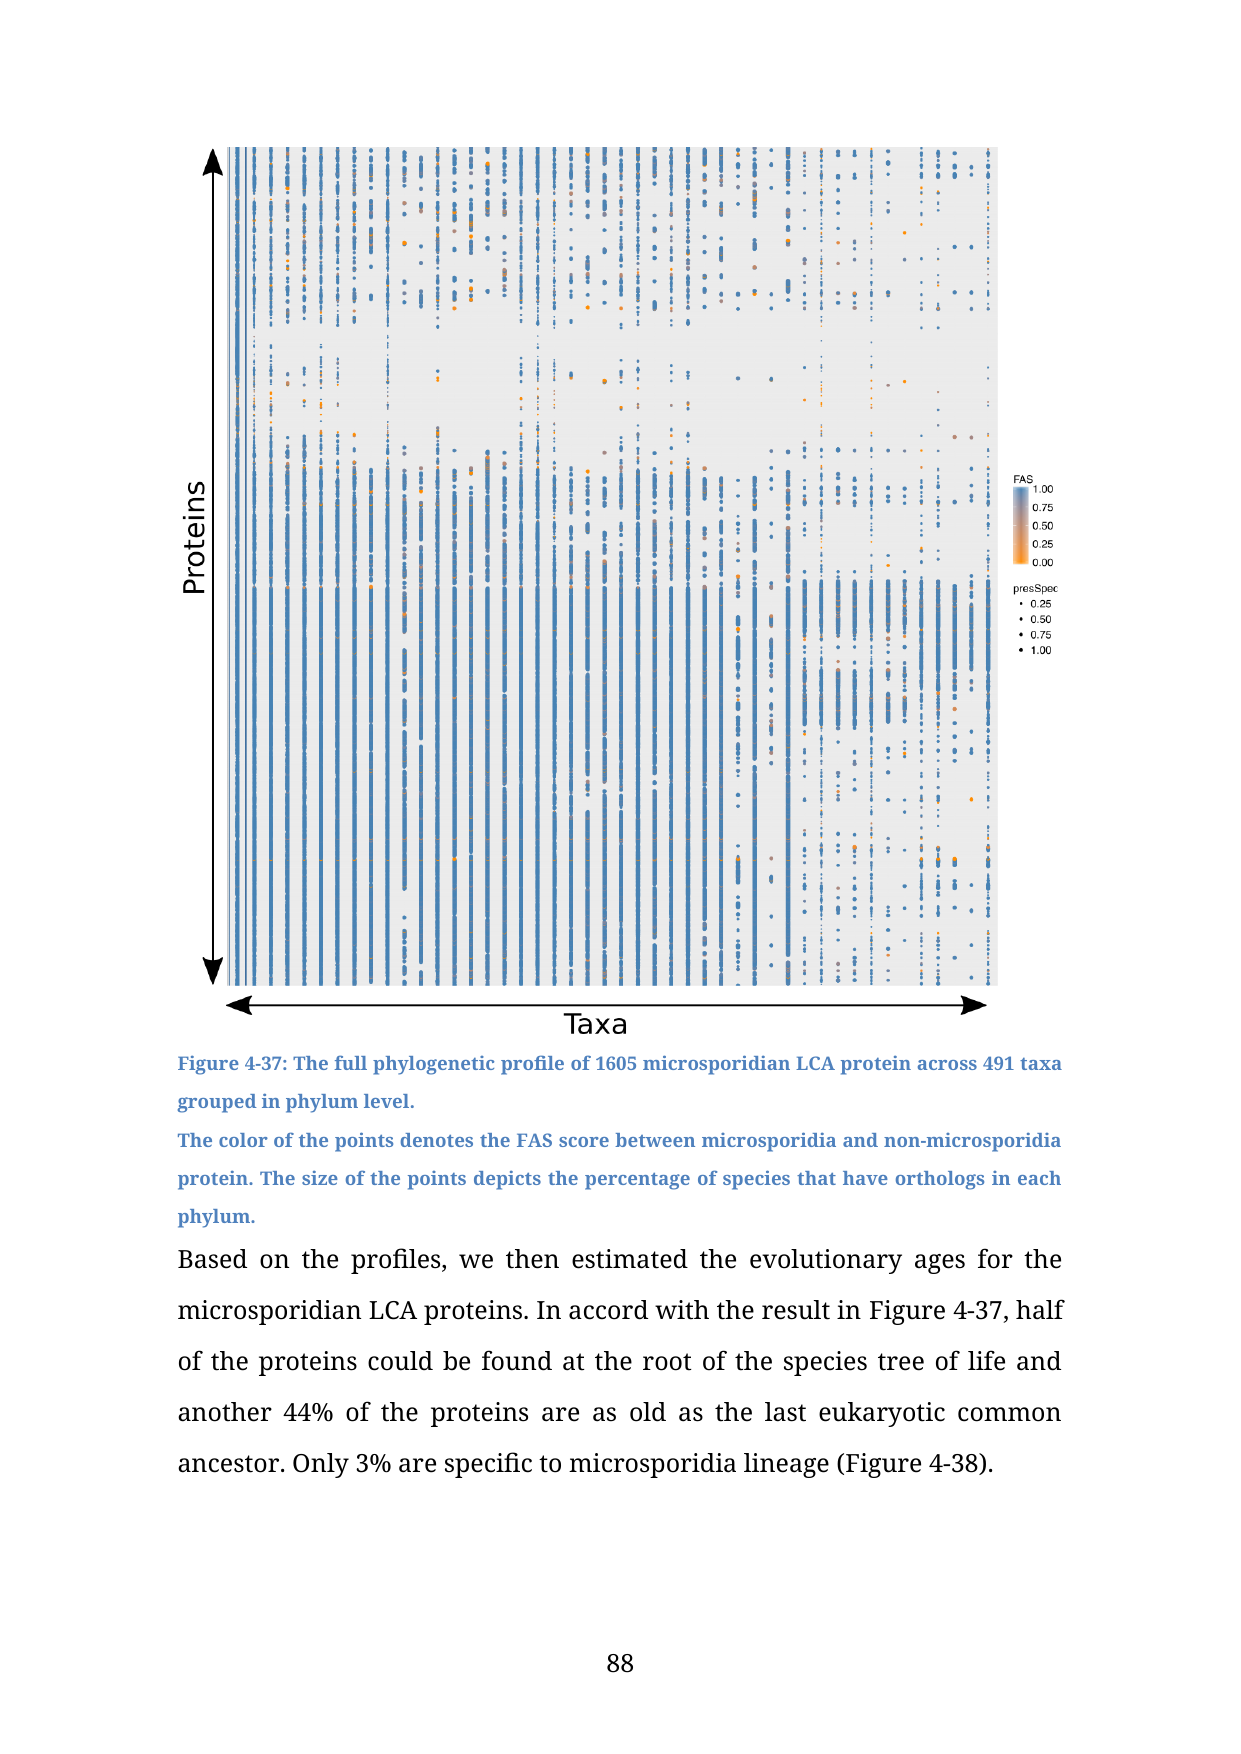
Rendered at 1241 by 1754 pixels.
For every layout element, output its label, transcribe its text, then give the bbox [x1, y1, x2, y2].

text The color of the points denotes the FAS score between microsporidia and non-microsporidia protein. The size of the points depicts the percentage of species that have orthologs in each phylum. [177, 1127, 1063, 1229]
picture [182, 147, 1058, 1034]
